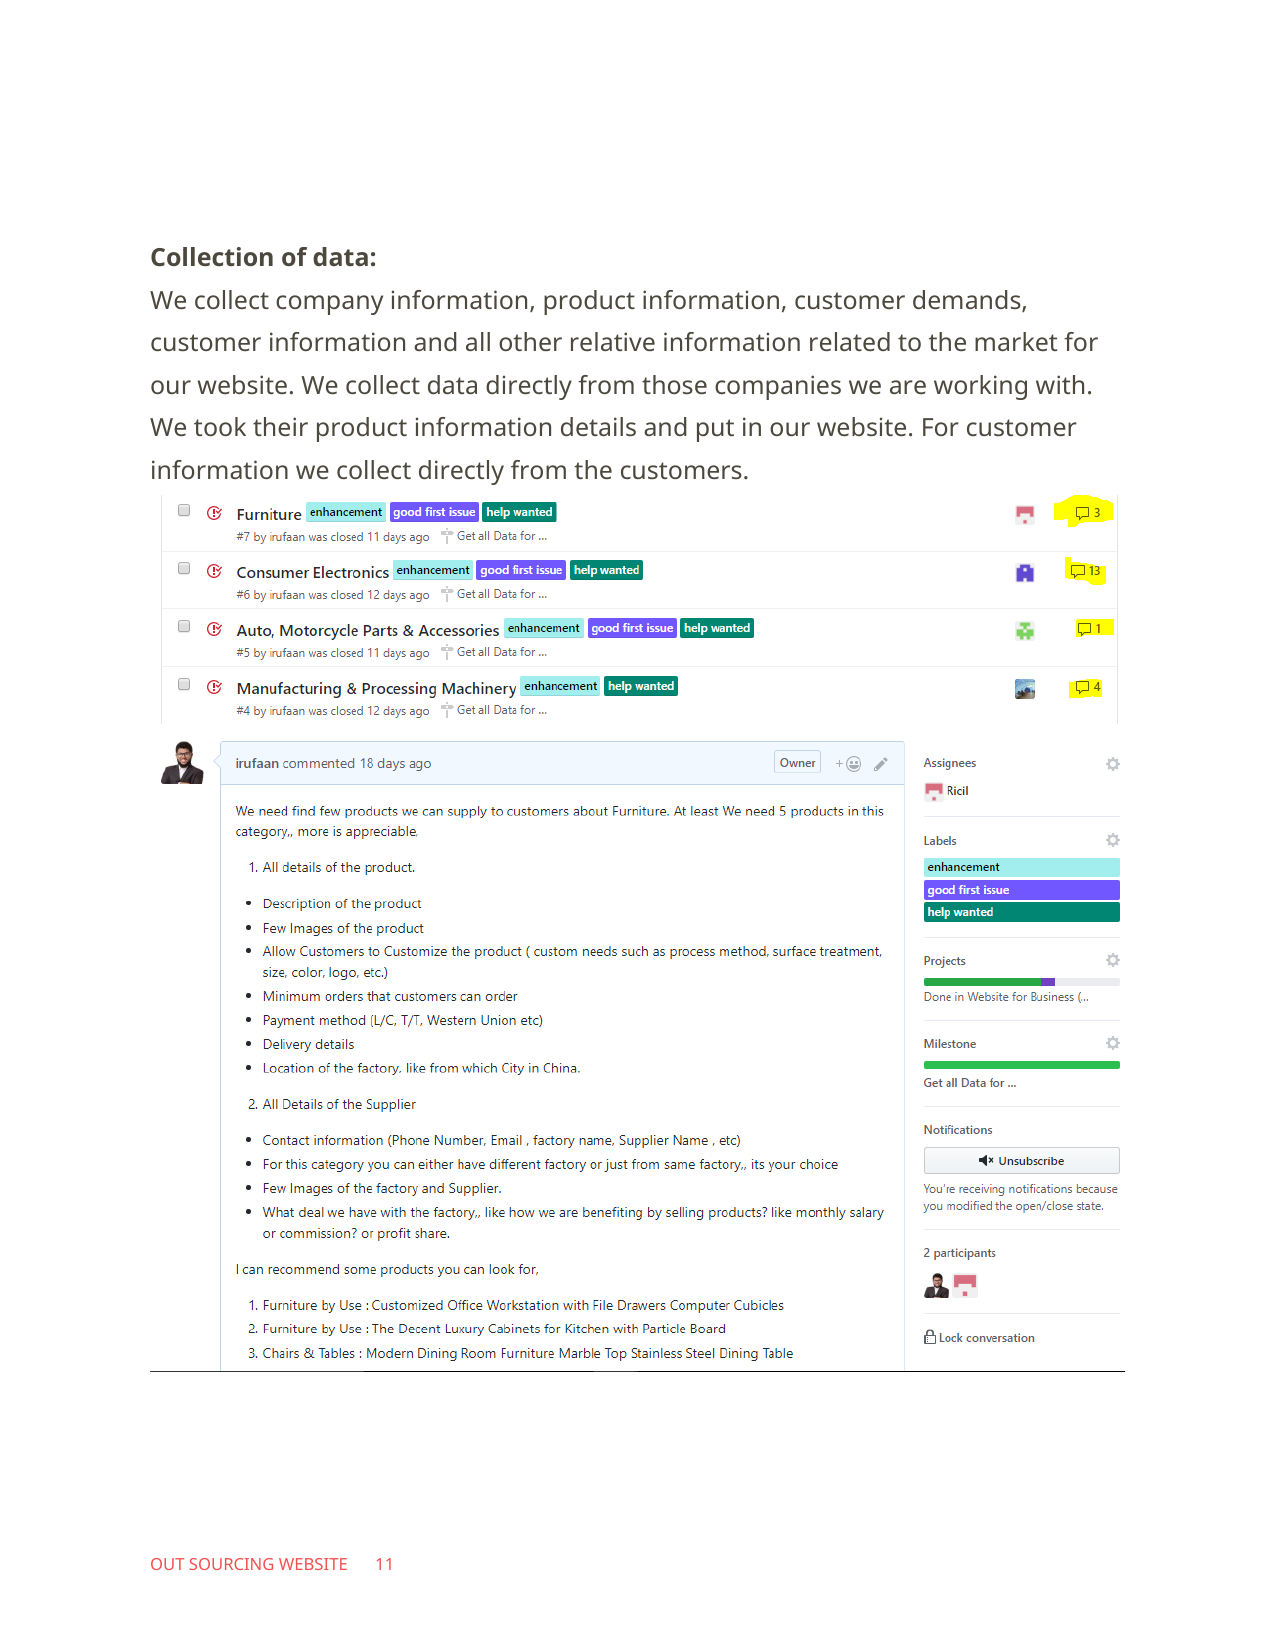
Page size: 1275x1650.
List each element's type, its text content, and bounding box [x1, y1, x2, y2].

text We collect company information, product information, customer demands, customer information and all other relative information related to the market for our website. We collect data directly from those companies we are working with. We took their product information details and put in our website. For customer information we collect directly from the customers. [150, 282, 1125, 487]
picture [150, 730, 1125, 1372]
text Collection of data: [150, 240, 1125, 274]
picture [150, 495, 1125, 724]
